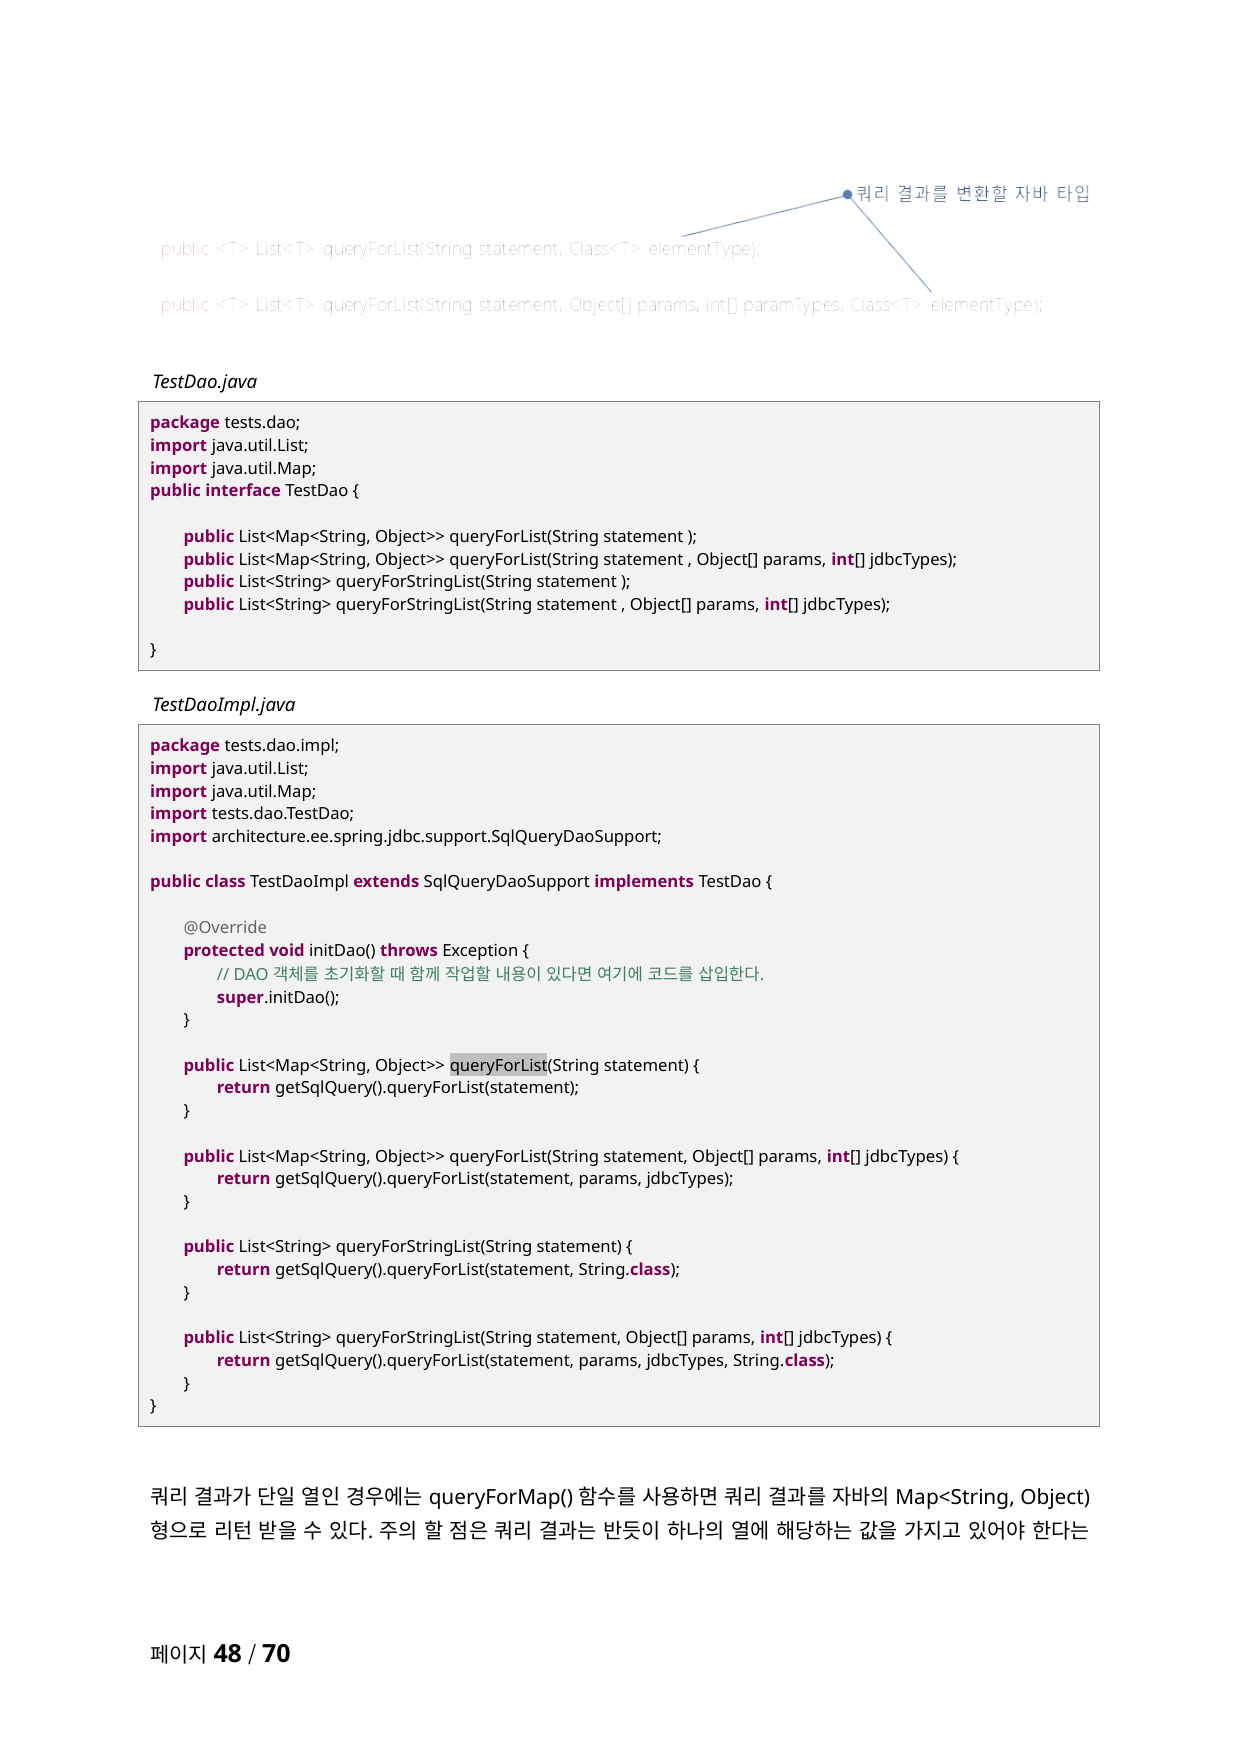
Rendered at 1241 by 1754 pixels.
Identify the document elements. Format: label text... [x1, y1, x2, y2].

table_header package tests.dao; import java.util.List; import java.util.Map; public interface TestDao { public List<Map<String, Object>> queryForList(String statement ); public List<Map<String, Object>> queryForList(String statement , Object[] params, int[] jdbcTypes); public List<String> queryForStringList(String statement ); public List<String> queryForStringList(String statement , Object[] params, int[] jdbcTypes); } [139, 402, 1099, 669]
table_header package tests.dao.impl; import java.util.List; import java.util.Map; import tests.dao.TestDao; import architecture.ee.spring.jdbc.support.SqlQueryDaoSupport; public class TestDaoImpl extends SqlQueryDaoSupport implements TestDao { @Override protected void initDao() throws Exception { // DAO 객체를 초기화할 때 함께 작업할 내용이 있다면 여기에 코드를 삽입한다. super.initDao(); } public List<Map<String, Object>> queryForList(String statement) { return getSqlQuery().queryForList(statement); } public List<Map<String, Object>> queryForList(String statement, Object[] params, int[] jdbcTypes) { return getSqlQuery().queryForList(statement, params, jdbcTypes); } public List<String> queryForStringList(String statement) { return getSqlQuery().queryForList(statement, String.class); } public List<String> queryForStringList(String statement, Object[] params, int[] jdbcTypes) { return getSqlQuery().queryForList(statement, params, jdbcTypes, String.class); } } [139, 725, 1099, 1426]
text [150, 1480, 1090, 1545]
